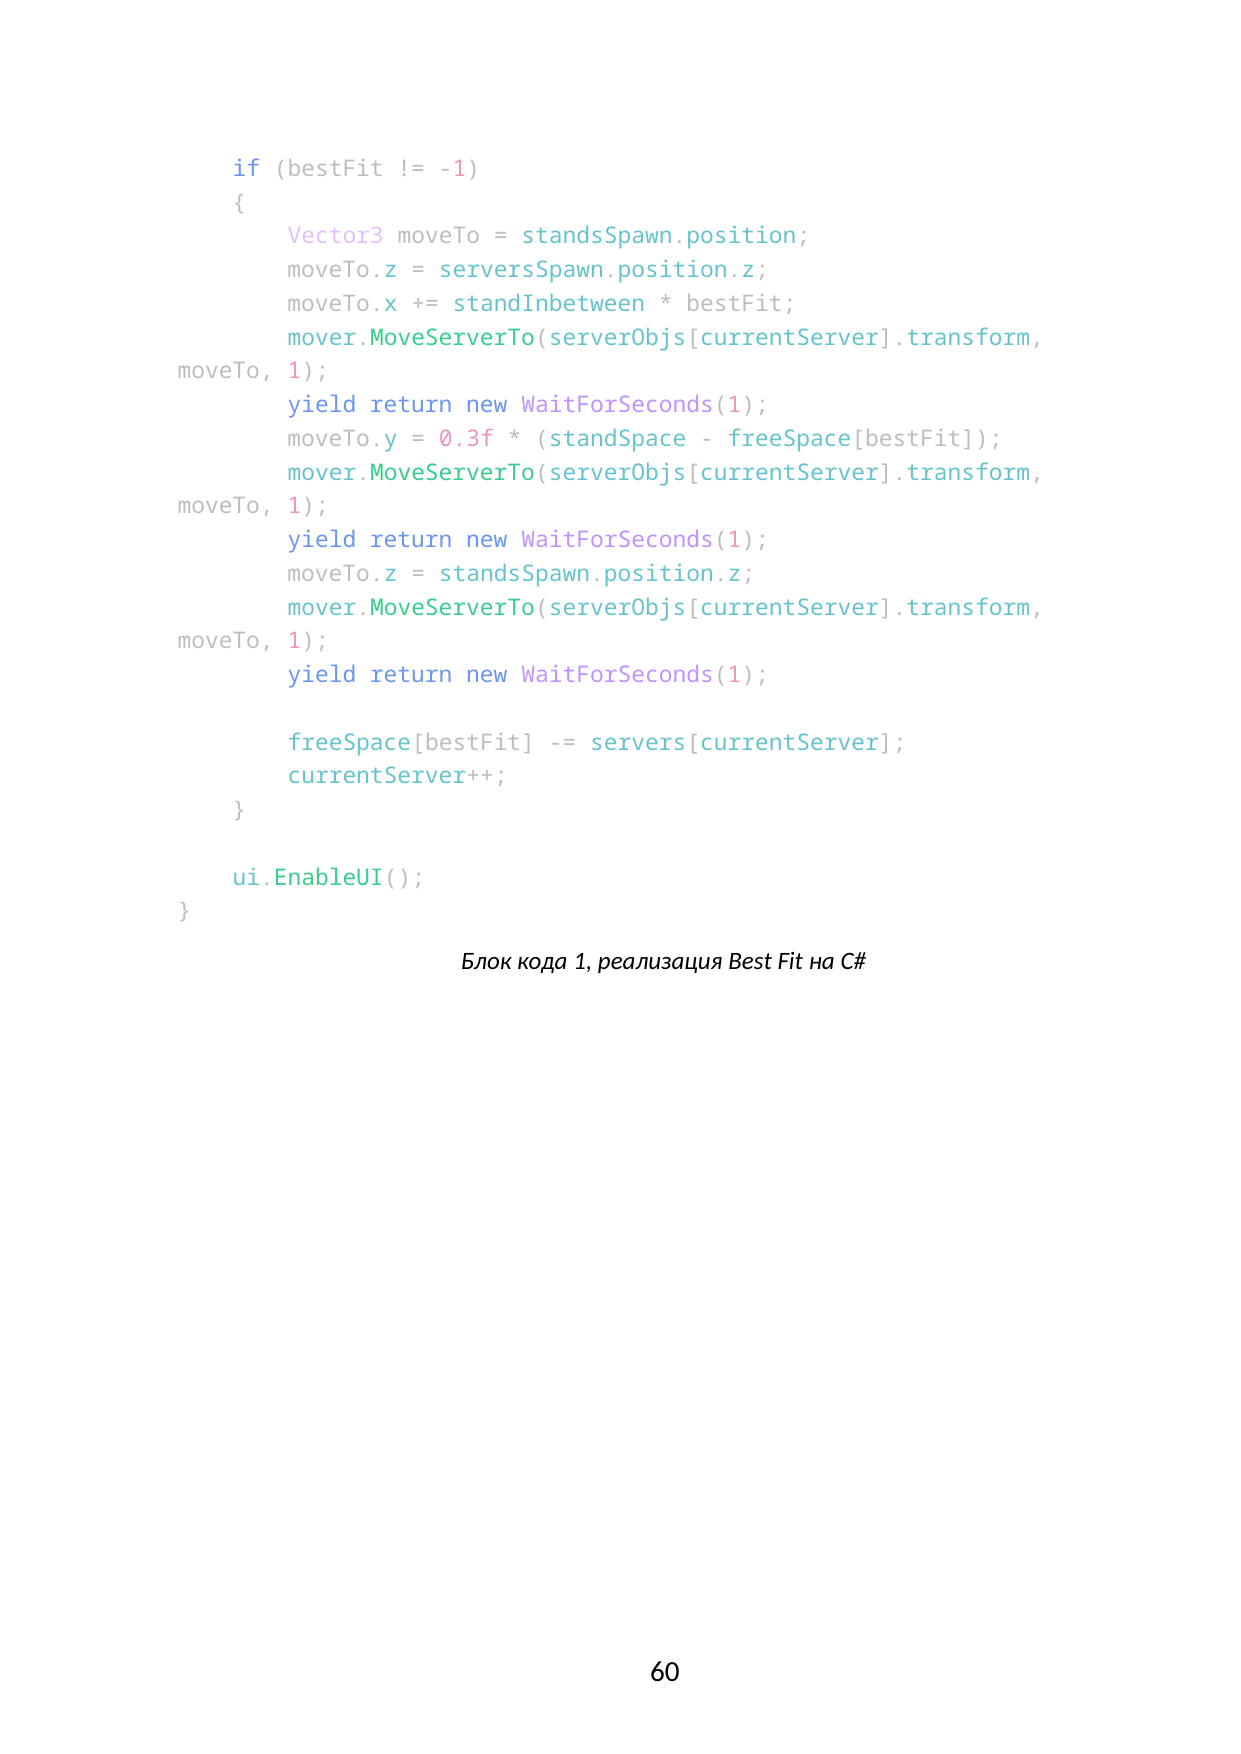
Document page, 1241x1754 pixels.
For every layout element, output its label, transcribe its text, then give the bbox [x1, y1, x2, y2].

text Блок кода 1, реализация Best Fit на C# [177, 945, 1152, 975]
text if (bestFit != -1) { Vector3 moveTo = standsSpawn.position; moveTo.z = serversSpawn.position.z; moveTo.x += standInbetween * bestFit; mover.MoveServerTo(serverObjs[currentServer].transform, moveTo, 1); yield return new WaitForSeconds(1); moveTo.y = 0.3f * (standSpace - freeSpace[bestFit]); mover.MoveServerTo(serverObjs[currentServer].transform, moveTo, 1); yield return new WaitForSeconds(1); moveTo.z = standsSpawn.position.z; mover.MoveServerTo(serverObjs[currentServer].transform, moveTo, 1); yield return new WaitForSeconds(1); freeSpace[bestFit] -= servers[currentServer]; currentServer++; } ui.EnableUI(); } [177, 118, 1152, 926]
